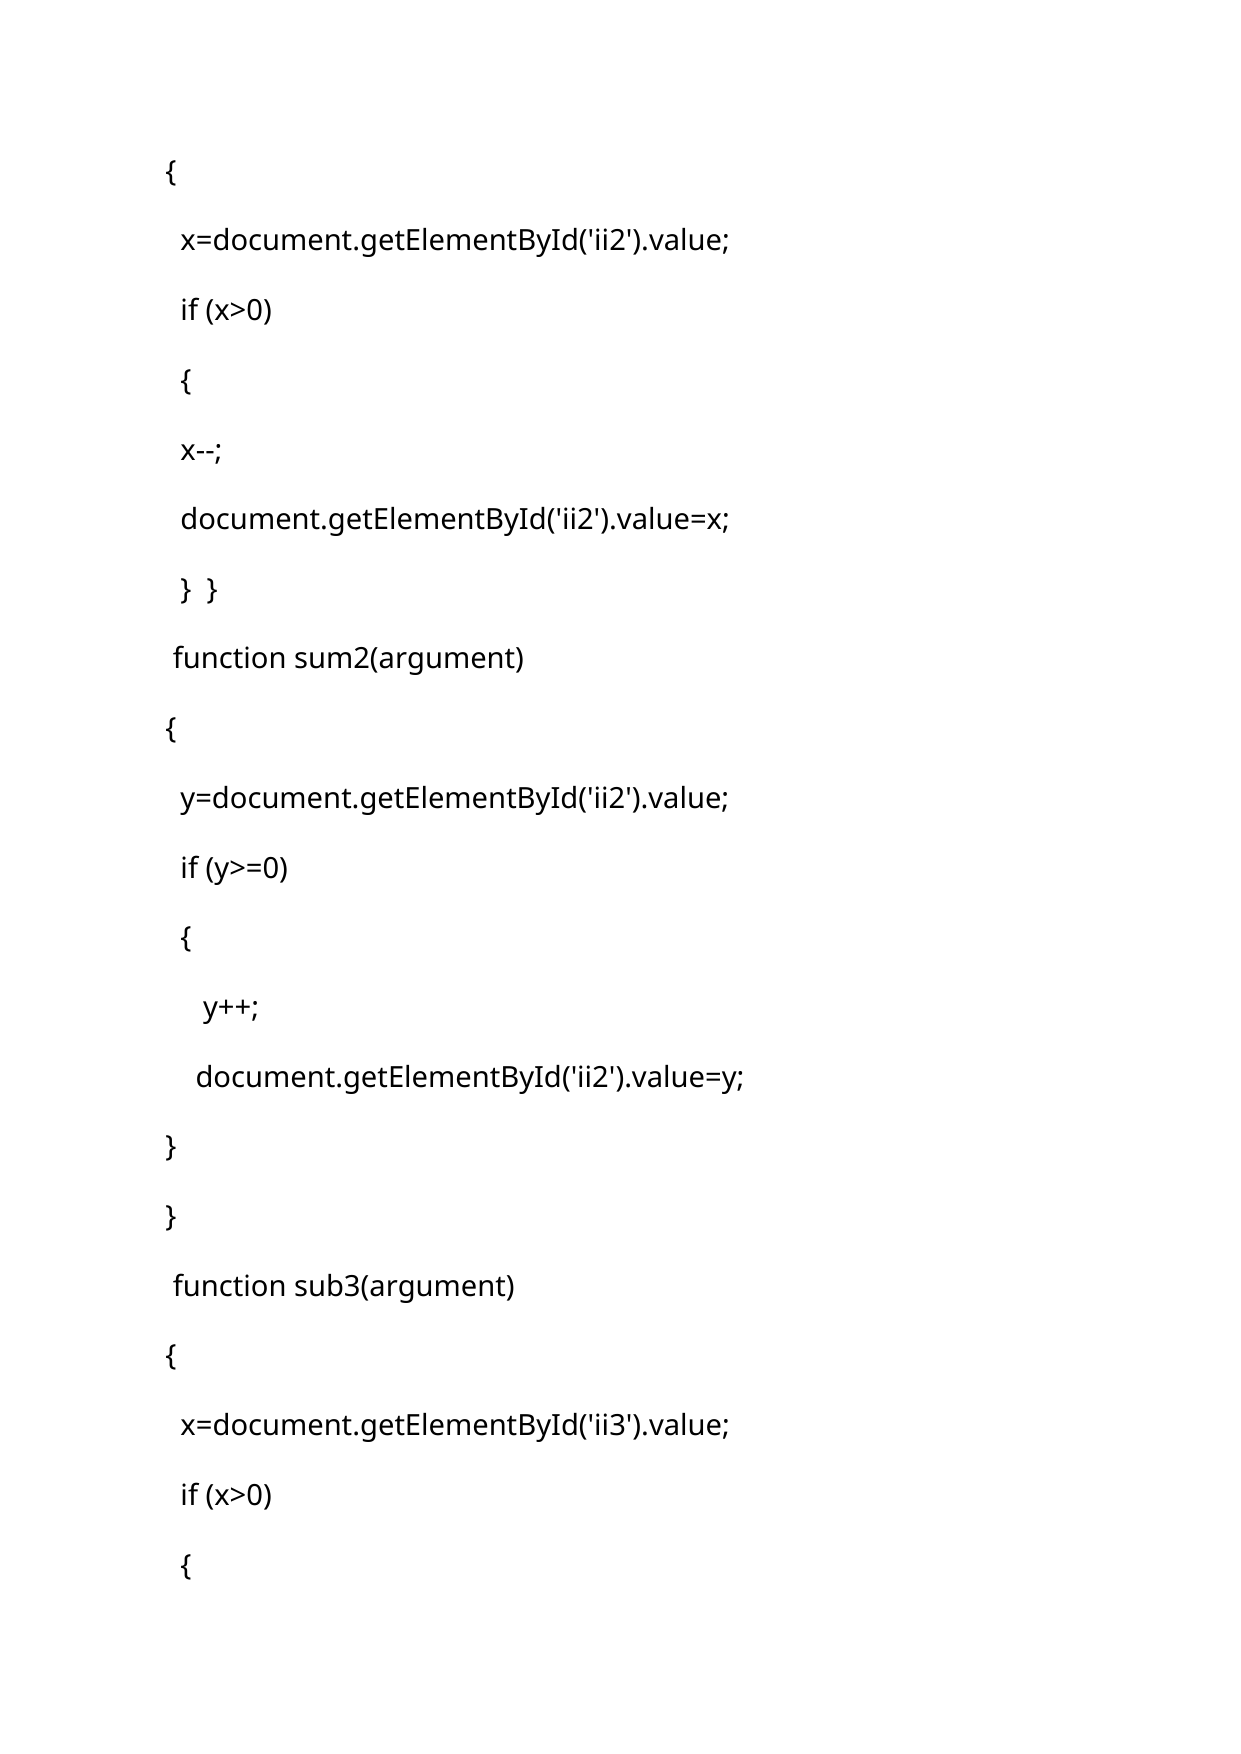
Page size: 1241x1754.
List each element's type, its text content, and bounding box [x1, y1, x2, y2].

text { [150, 1544, 1090, 1583]
text y=document.getElementById('ii2').value; [150, 777, 1090, 817]
text { [150, 1335, 1090, 1374]
text } [150, 1195, 1090, 1235]
text if (y>=0) [150, 847, 1090, 887]
text document.getElementById('ii2').value=x; [150, 498, 1090, 538]
text if (x>0) [150, 1474, 1090, 1514]
text function sub3(argument) [150, 1265, 1090, 1305]
text } [150, 1126, 1090, 1165]
text function sum2(argument) [150, 638, 1090, 677]
text x=document.getElementById('ii3').value; [150, 1404, 1090, 1444]
text { [150, 359, 1090, 399]
text { [150, 917, 1090, 956]
text x=document.getElementById('ii2').value; [150, 220, 1090, 259]
text y++; [150, 986, 1090, 1026]
text x--; [150, 429, 1090, 468]
text if (x>0) [150, 289, 1090, 329]
text } } [150, 568, 1090, 608]
text { [150, 150, 1090, 190]
text document.getElementById('ii2').value=y; [150, 1056, 1090, 1096]
text { [150, 707, 1090, 747]
